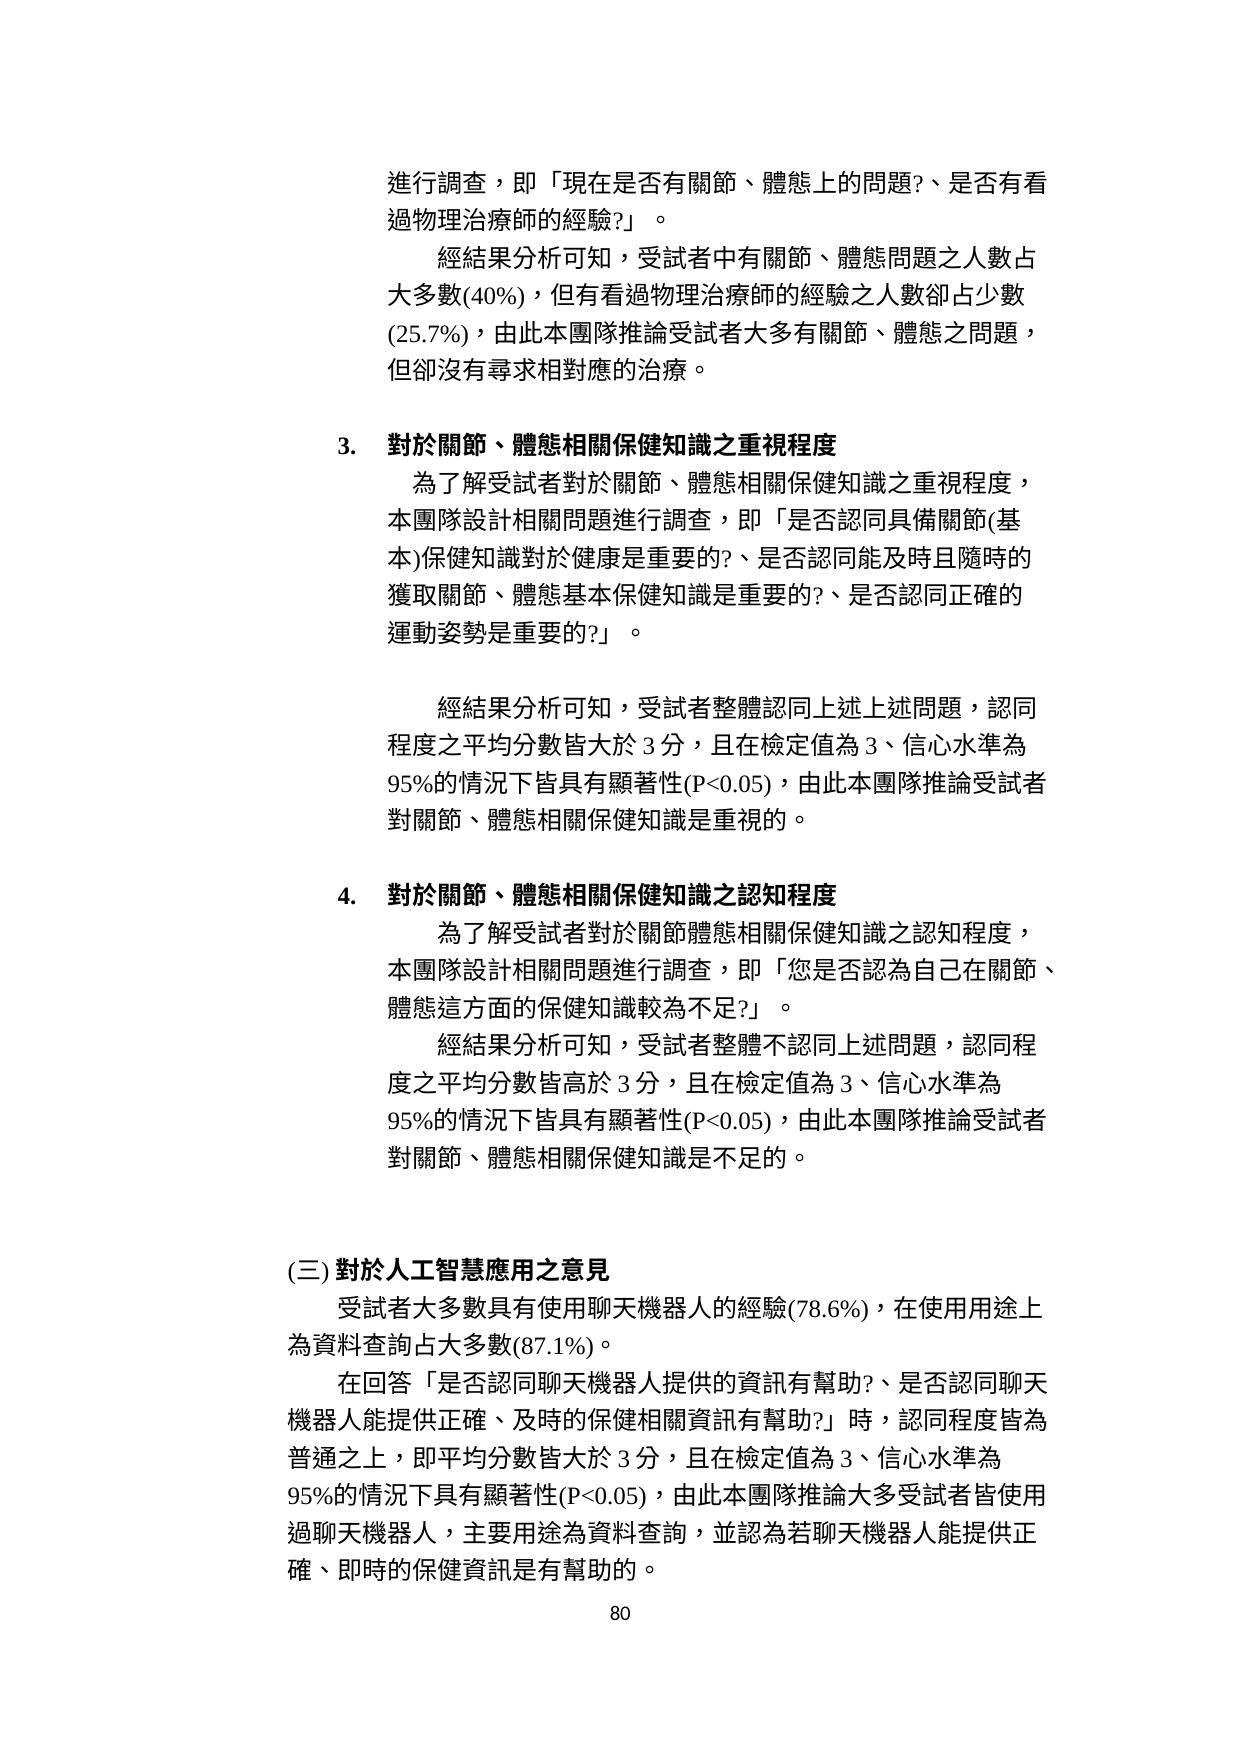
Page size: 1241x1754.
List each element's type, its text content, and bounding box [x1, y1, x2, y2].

text 為了解受試者對於關節體態相關保健知識之認知程度，本團隊設計相關問題進行調查，即「您是否認為自己在關節、體態這方面的保健知識較為不足?」。 [387, 912, 1053, 1025]
list 對於關節、體態相關保健知識之重視程度 [337, 425, 1053, 462]
text 在回答「是否認同聊天機器人提供的資訊有幫助?、是否認同聊天機器人能提供正確、及時的保健相關資訊有幫助?」時，認同程度皆為普通之上，即平均分數皆大於3分，且在檢定值為3、信心水準為95%的情況下具有顯著性(P<0.05)，由此本團隊推論大多受試者皆使用過聊天機器人，主要用途為資料查詢，並認為若聊天機器人能提供正確、即時的保健資訊是有幫助的。 [287, 1362, 1053, 1587]
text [387, 162, 1053, 237]
text 經結果分析可知，受試者中有關節、體態問題之人數占大多數(40%)，但有看過物理治療師的經驗之人數卻占少數(25.7%)，由此本團隊推論受試者大多有關節、體態之問題，但卻沒有尋求相對應的治療。 [387, 237, 1053, 387]
text 受試者大多數具有使用聊天機器人的經驗(78.6%)，在使用用途上為資料查詢占大多數(87.1%)。 [287, 1287, 1053, 1362]
text (三) 對於人工智慧應用之意見 [187, 1250, 1053, 1287]
list 經結果分析可知，受試者整體認同上述上述問題，認同程度之平均分數皆大於3分，且在檢定值為3、信心水準為95%的情況下皆具有顯著性(P<0.05)，由此本團隊推論受試者對關節、體態相關保健知識是重視的。 [387, 687, 1053, 837]
list 運動姿勢是重要的?」。 [387, 612, 1053, 650]
list 對於關節、體態相關保健知識之認知程度 [337, 875, 1053, 912]
text 經結果分析可知，受試者整體不認同上述問題，認同程度之平均分數皆高於3分，且在檢定值為3、信心水準為95%的情況下皆具有顯著性(P<0.05)，由此本團隊推論受試者對關節、體態相關保健知識是不足的。 [387, 1025, 1053, 1175]
list 為了解受試者對於關節、體態相關保健知識之重視程度，本團隊設計相關問題進行調查，即「是否認同具備關節(基本)保健知識對於健康是重要的?、是否認同能及時且隨時的獲取關節、體態基本保健知識是重要的?、是否認同正確的 [387, 462, 1053, 612]
